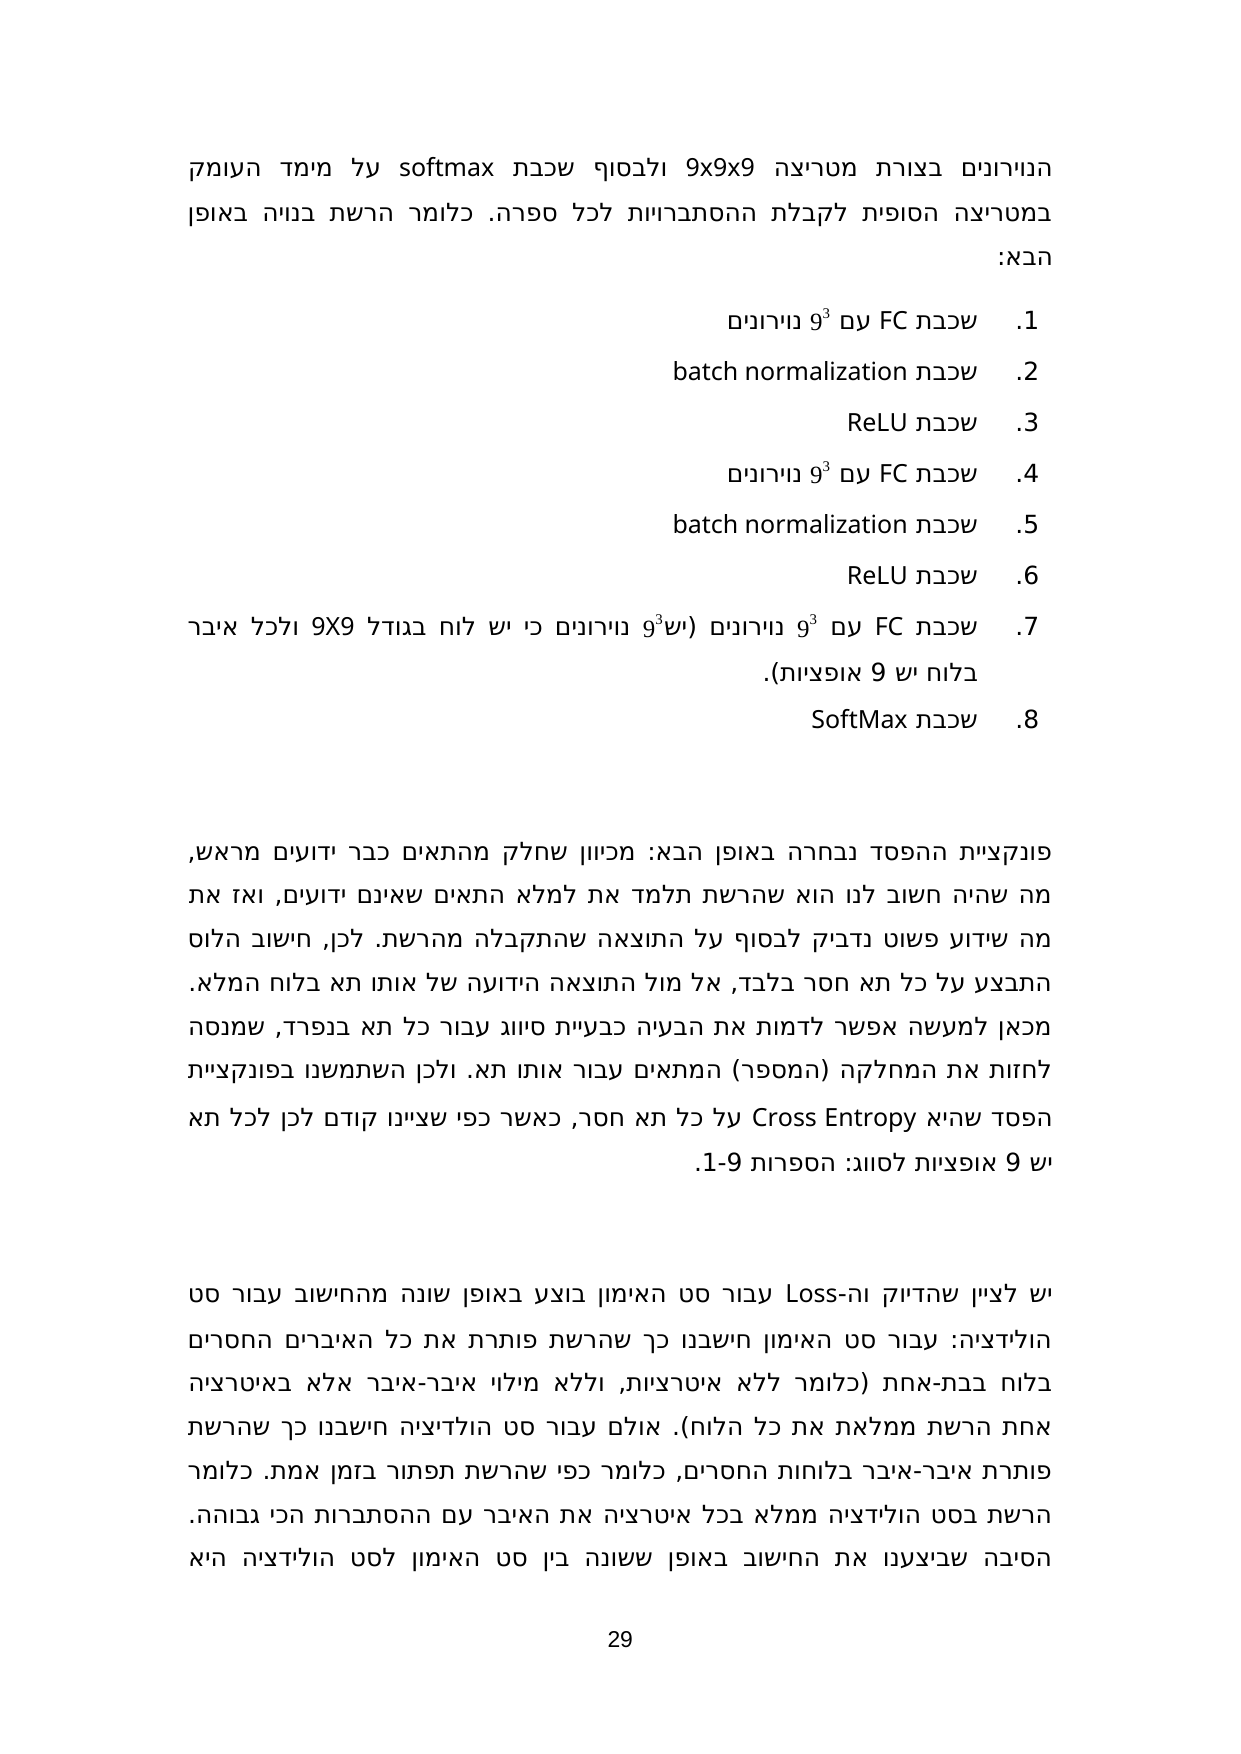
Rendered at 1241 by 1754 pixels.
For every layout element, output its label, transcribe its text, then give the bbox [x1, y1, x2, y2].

list שכבת FC עם נוירונים [187, 456, 1015, 490]
list שכבת ReLU [187, 405, 1015, 439]
text פונקציית ההפסד נבחרה באופן הבא: מכיוון שחלק מהתאים כבר ידועים מראש, מה שהיה חשוב לנו הוא שהרשת תלמד את למלא התאים שאינם ידועים, ואז את מה שידוע פשוט נדביק לבסוף על התוצאה שהתקבלה מהרשת. לכן, חישוב הלוס התבצע על כל תא חסר בלבד, אל מול התוצאה הידועה של אותו תא בלוח המלא. מכאן למעשה אפשר לדמות את הבעיה כבעיית סיווג עבור כל תא בנפרד, שמנסה לחזות את המחלקה (המספר) המתאים עבור אותו תא. ולכן השתמשנו בפונקציית הפסד שהיא Cross Entropy על כל תא חסר, כאשר כפי שציינו קודם לכן לכל תא יש 9 אופציות לסווג: הספרות 1-9. [187, 837, 1053, 1177]
list שכבת FC עם נוירונים [187, 303, 1015, 337]
list שכבת FC עם נוירונים (יש נוירונים כי יש לוח בגודל 9X9 ולכל איבר בלוח יש 9 אופציות). [187, 609, 1015, 687]
list שכבת ReLU [187, 558, 1015, 592]
list שכבת batch normalization [187, 354, 1015, 388]
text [187, 150, 1053, 272]
list שכבת SoftMax [187, 701, 1015, 736]
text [187, 1276, 1053, 1573]
list שכבת batch normalization [187, 507, 1015, 541]
